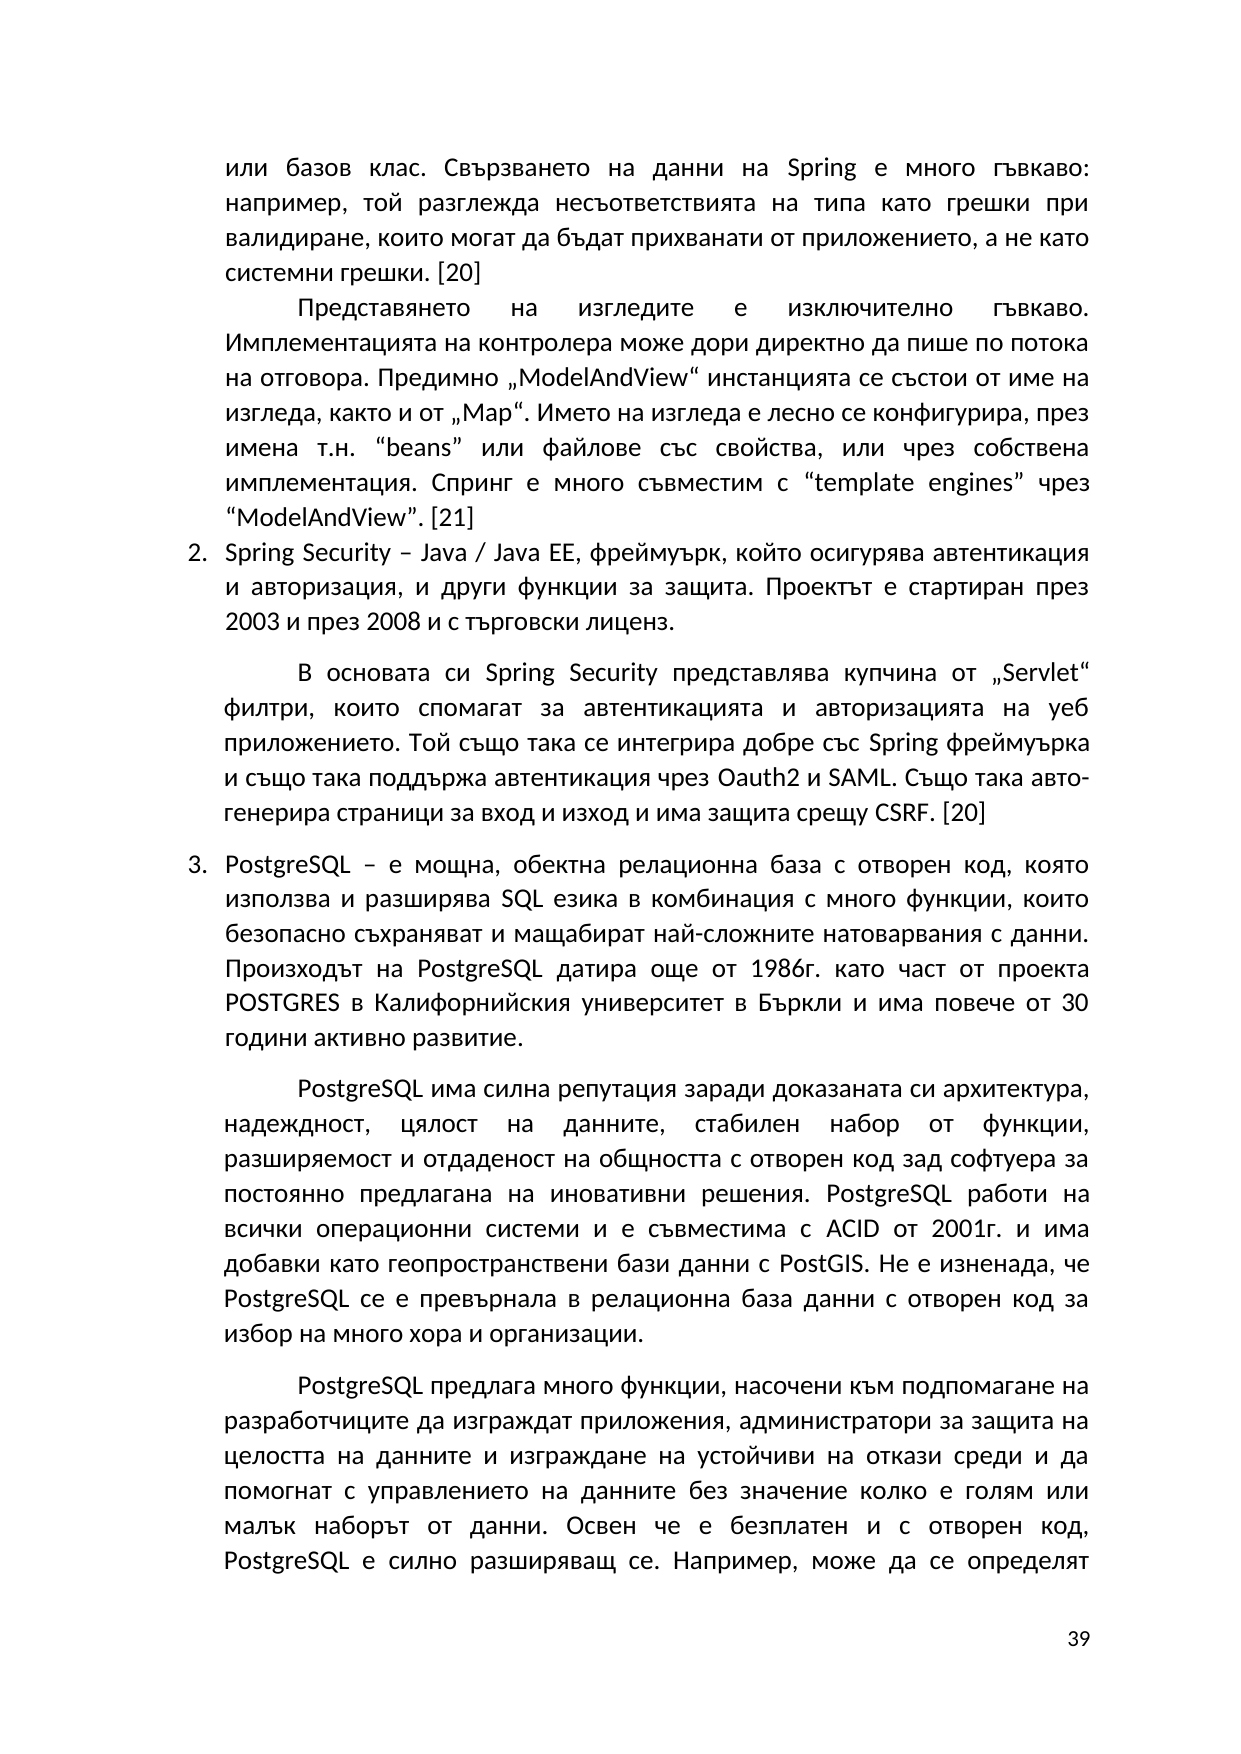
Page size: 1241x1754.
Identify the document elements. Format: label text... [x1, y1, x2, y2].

text PostgreSQL има силна репутация заради доказаната си архитектура, надеждност, цялост на данните, стабилен набор от функции, разширяемост и отдаденост на общността с отворен код зад софтуера за постоянно предлагана на иновативни решения. PostgreSQL работи на всички операционни системи и е съвместима с ACID от 2001г. и има добавки като геопространствени бази данни с PostGIS. Не е изненада, че PostgreSQL се е превърнала в релационна база данни с отворен код за избор на много хора и организации. [224, 1071, 1090, 1349]
list PostgreSQL – е мощна, обектна релационна база с отворен код, която използва и разширява SQL езика в комбинация с много функции, които безопасно съхраняват и мащабират най-сложните натоварвания с данни. Произходът на PostgreSQL датира още от 1986г. като част от проекта POSTGRES в Калифорнийския университет в Бъркли и има повече от 30 години активно развитие. [187, 847, 1090, 1053]
text В основата си Spring Security представлява купчина от „Servlet“ филтри, които спомагат за автентикацията и авторизацията на уеб приложението. Той също така се интегрира добре със Spring фреймуърка и също така поддържа автентикация чрез Oauth2 и SAML. Също така авто-генерира страници за вход и изход и има защита срещу CSRF. [20] [224, 655, 1090, 828]
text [224, 1368, 1090, 1576]
list Представянето на изгледите е изключително гъвкаво. Имплементацията на контролера може дори директно да пише по потока на отговора. Предимно „ModelAndView“ инстанцията се състои от име на изгледа, както и от „Map“. Името на изгледа е лесно се конфигурира, през имена т.н. “beans” или файлове със свойства, или чрез собствена имплементация. Спринг е много съвместим с “template engines” чрез “ModelAndView”. [21] [225, 290, 1090, 533]
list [225, 150, 1090, 288]
list Spring Security – Java / Java EE, фреймуърк, който осигурява автентикация и авторизация, и други функции за защита. Проектът е стартиран през 2003 и през 2008 и с търговски лиценз. [187, 535, 1090, 637]
